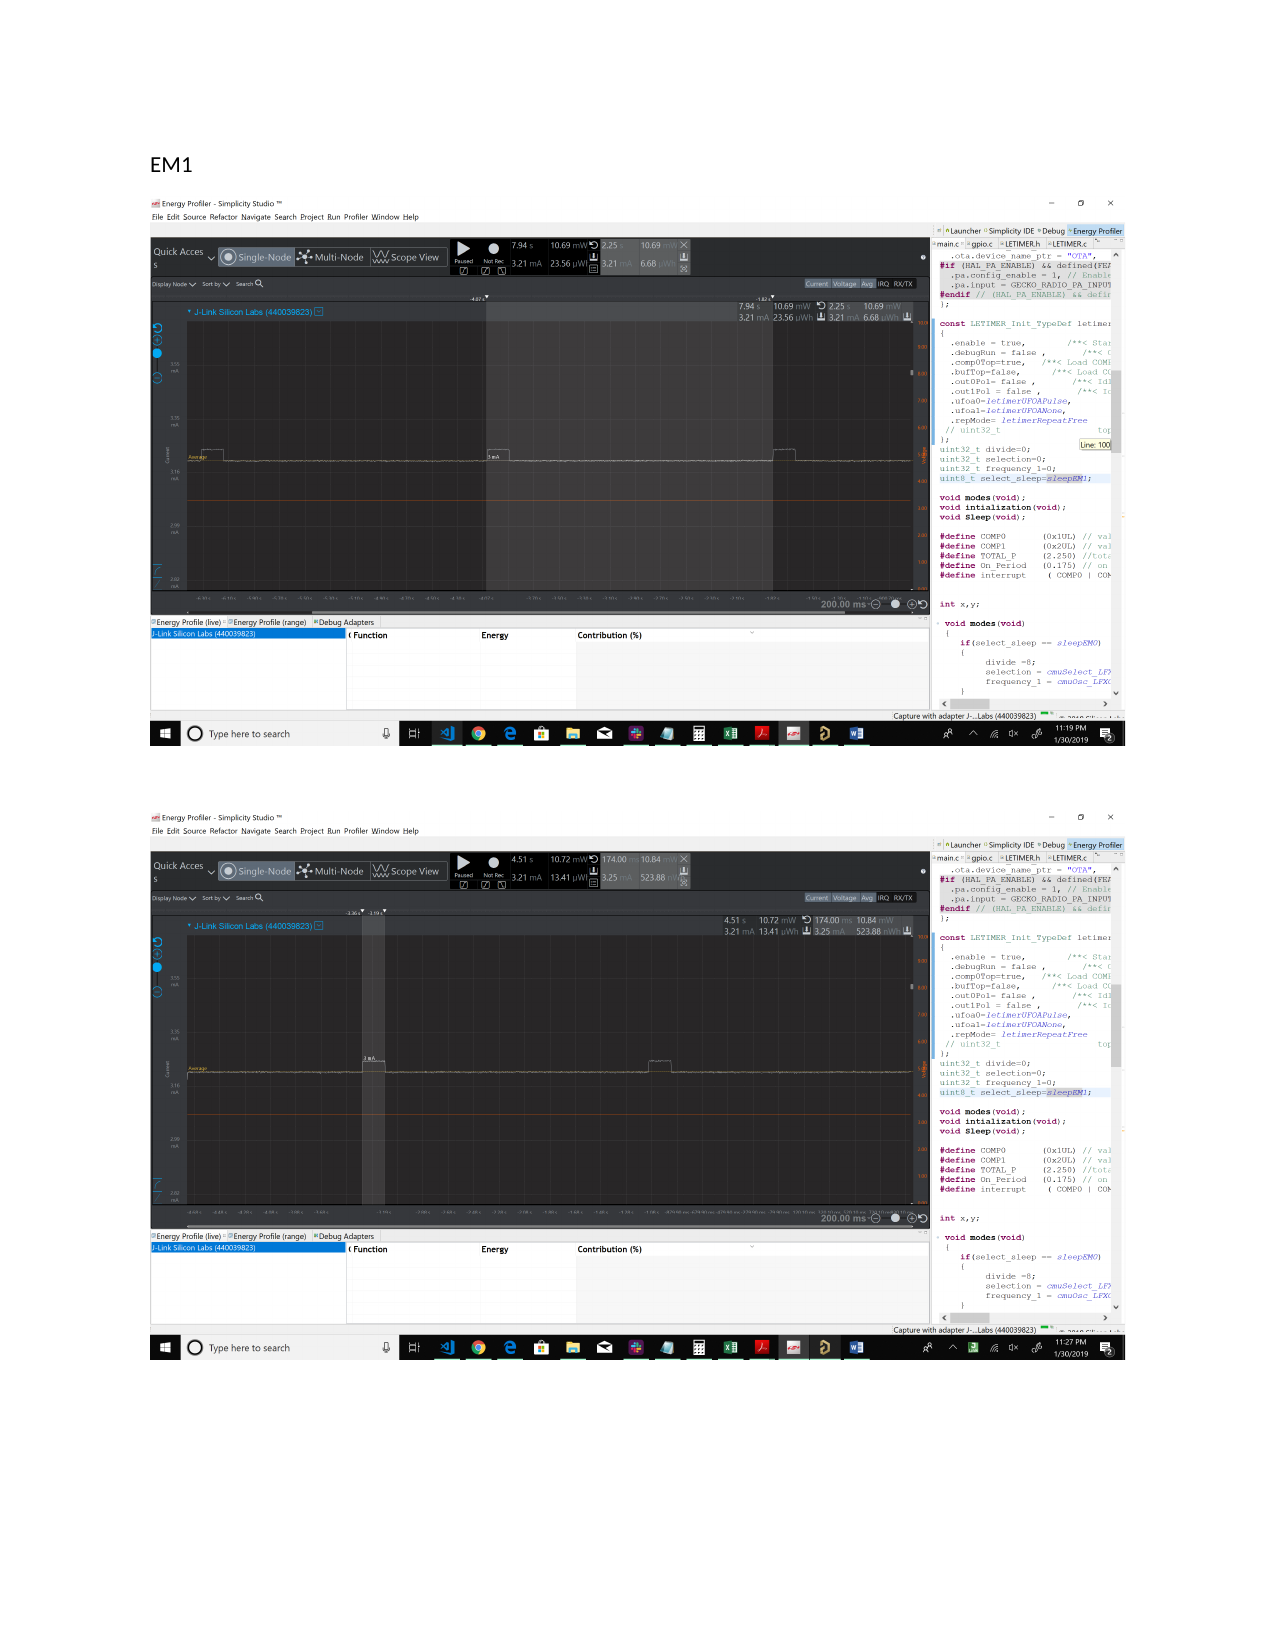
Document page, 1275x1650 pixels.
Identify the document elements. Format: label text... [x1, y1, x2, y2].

picture [150, 196, 1125, 746]
text EM1 [150, 150, 1125, 178]
picture [150, 811, 1125, 1360]
